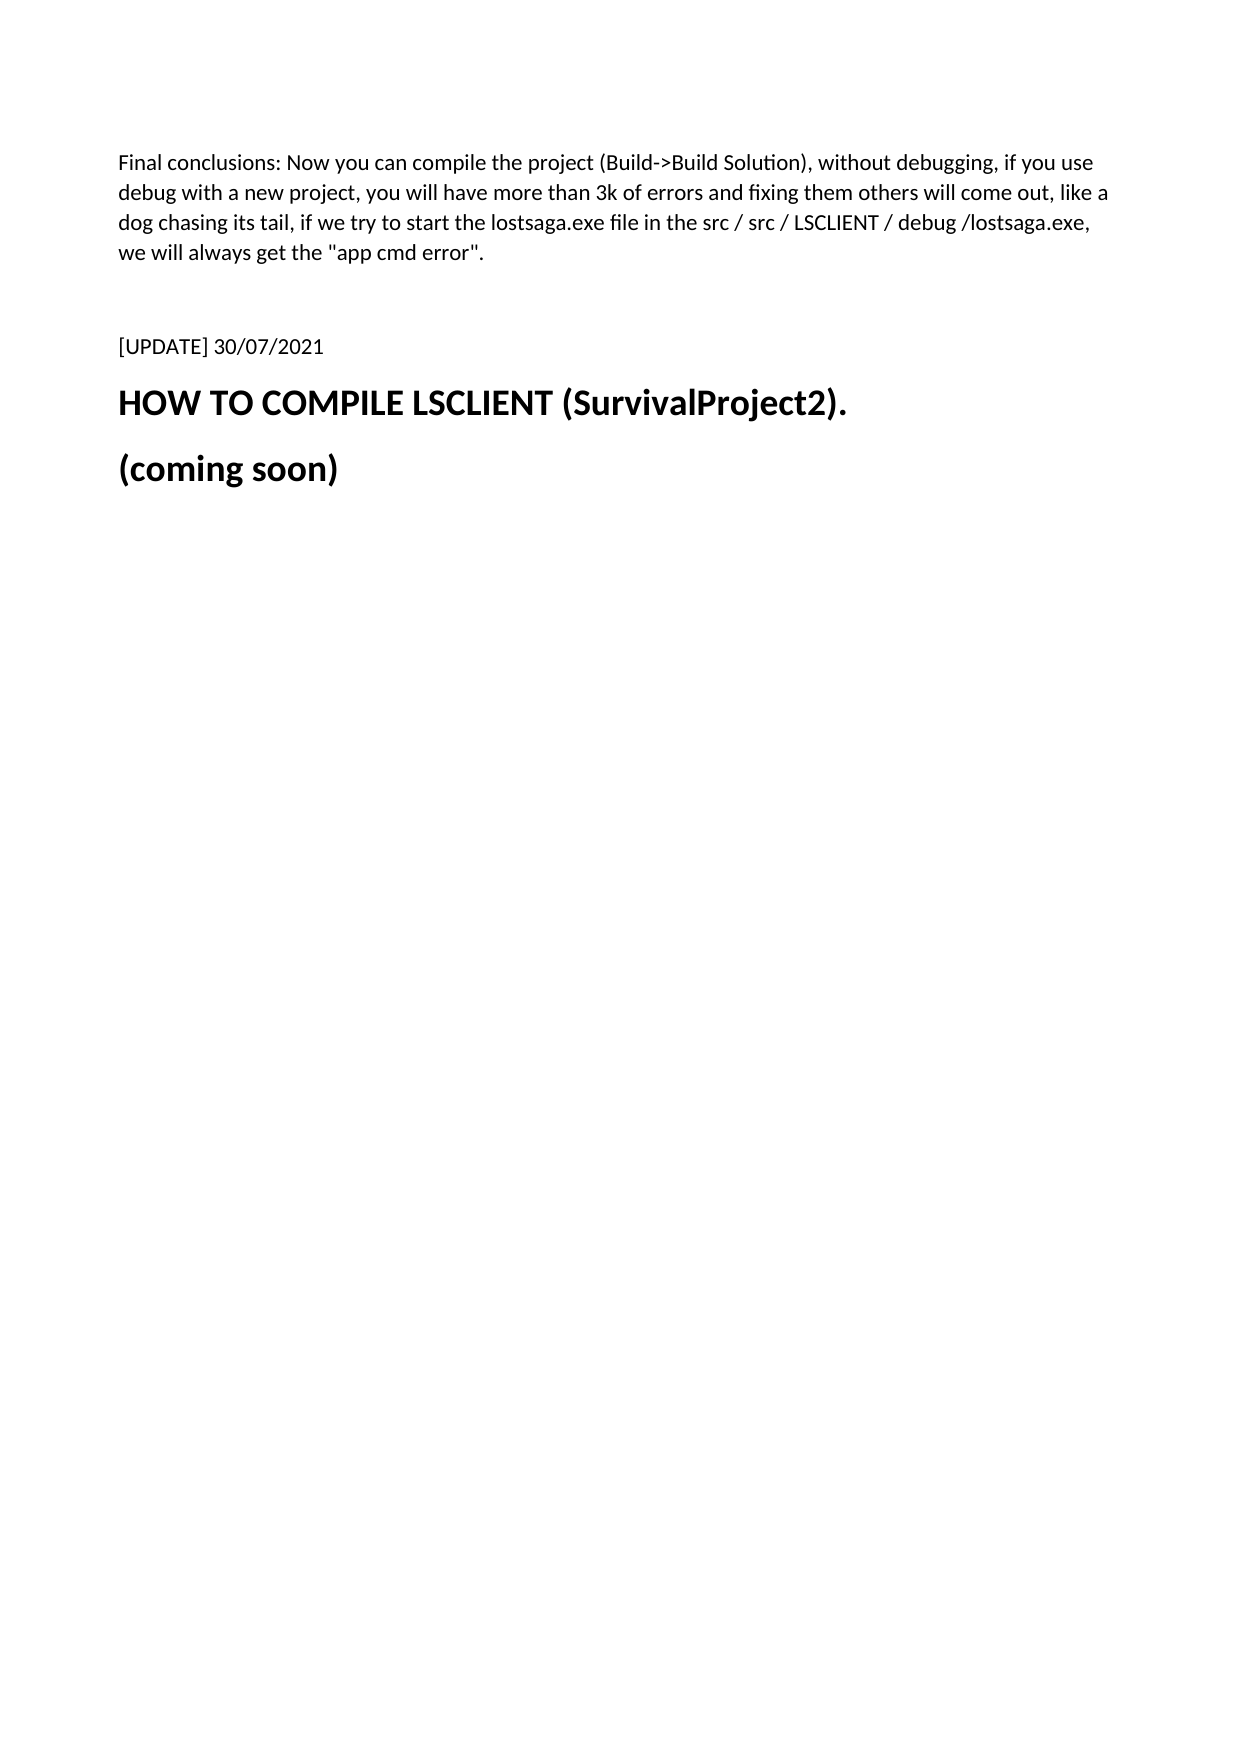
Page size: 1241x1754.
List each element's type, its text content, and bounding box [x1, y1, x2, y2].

text HOW TO COMPILE LSCLIENT (SurvivalProject2). [118, 379, 1122, 425]
text Final conclusions: Now you can compile the project (Build->Build Solution), without debugging, if you use debug with a new project, you will have more than 3k of errors and fixing them others will come out, like a dog chasing its tail, if we try to start the lostsaga.exe file in the src / src / LSCLIENT / debug /lostsaga.exe, we will always get the "app cmd error". [118, 148, 1122, 266]
text (coming soon) [118, 445, 1122, 491]
text [UPDATE] 30/07/2021 [118, 332, 1122, 360]
